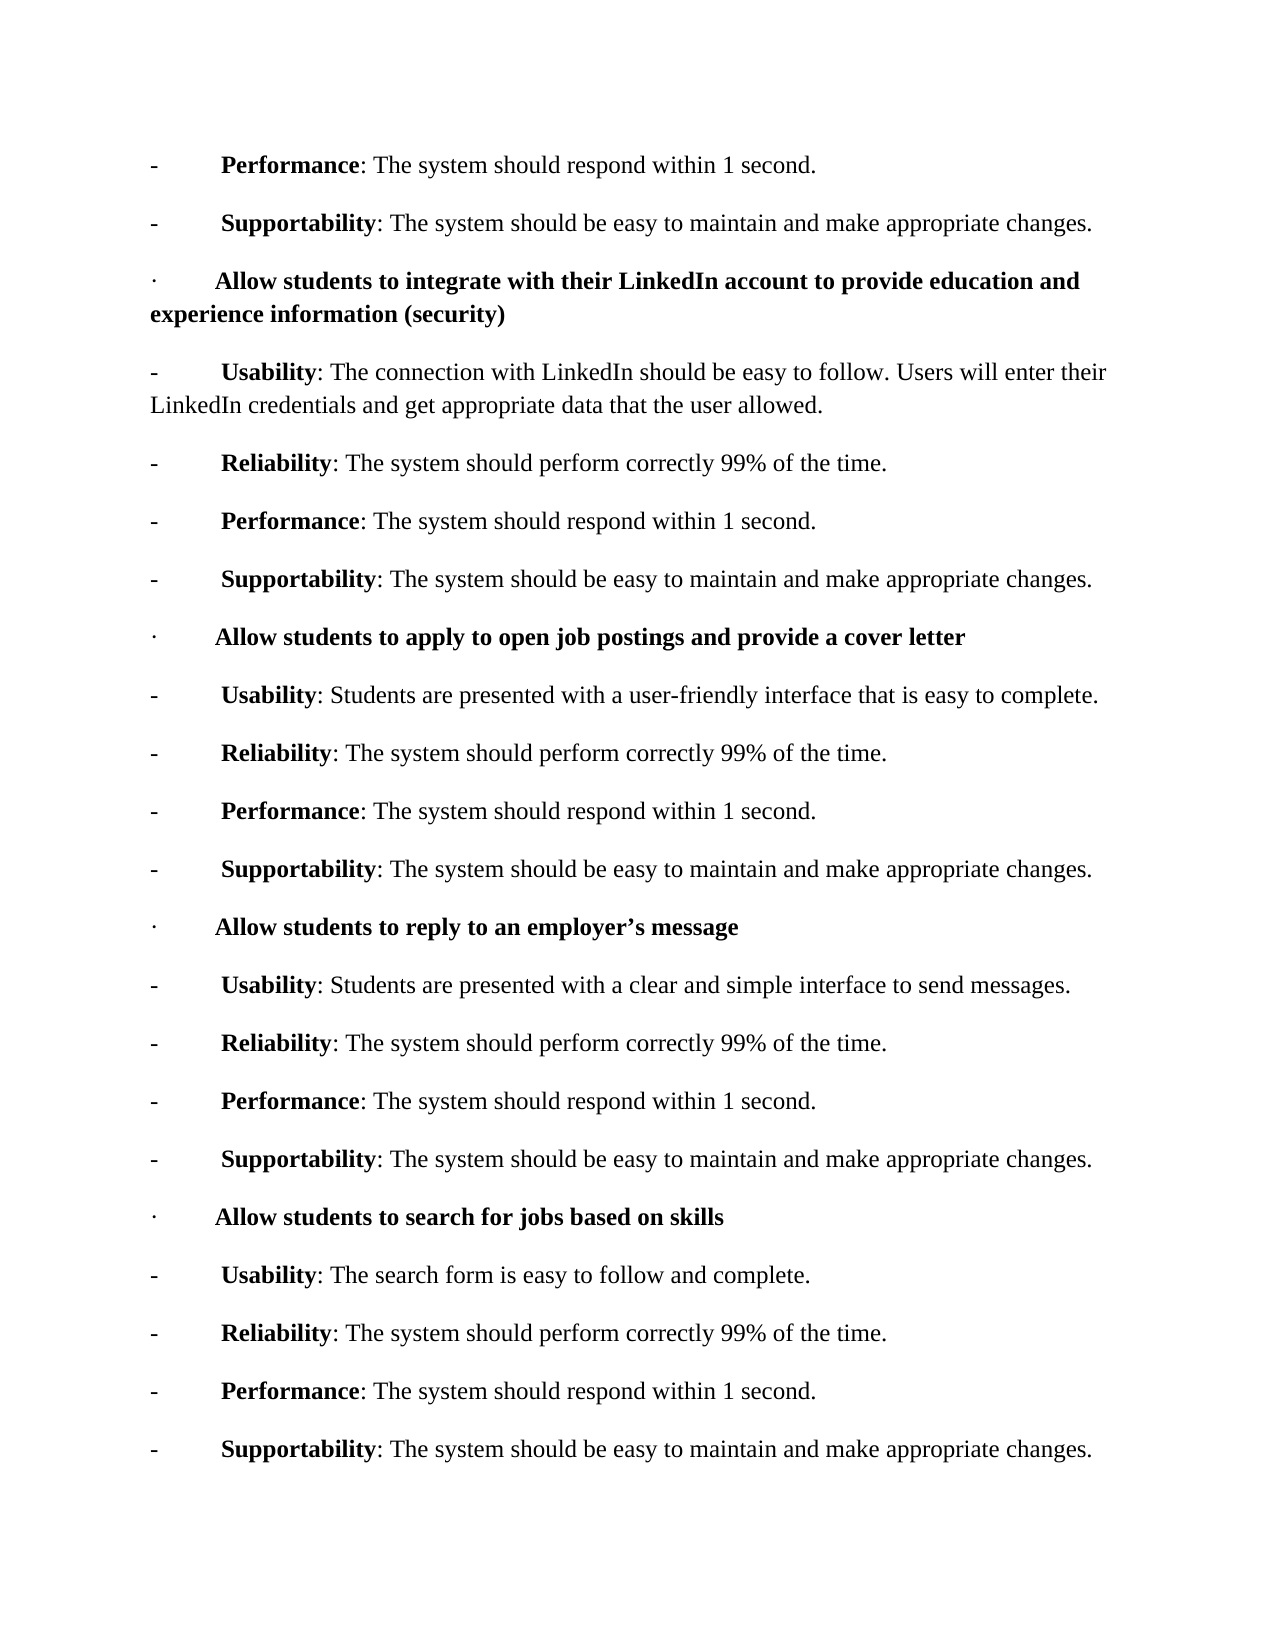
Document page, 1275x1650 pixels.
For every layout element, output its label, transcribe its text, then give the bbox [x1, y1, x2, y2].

text - Reliability: The system should perform correctly 99% of the time. [150, 1028, 1125, 1057]
text - Performance: The system should respond within 1 second. [150, 796, 1125, 825]
text · Allow students to apply to open job postings and provide a cover letter [150, 622, 1125, 651]
text - Usability: Students are presented with a user-friendly interface that is easy to complete. [150, 680, 1125, 709]
text - Supportability: The system should be easy to maintain and make appropriate changes. [150, 1144, 1125, 1173]
text - Usability: The search form is easy to follow and complete. [150, 1260, 1125, 1289]
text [150, 1318, 1125, 1347]
text · Allow students to integrate with their LinkedIn account to provide education and experience information (security) [150, 266, 1125, 328]
text - Supportability: The system should be easy to maintain and make appropriate changes. [150, 1434, 1125, 1463]
text - Supportability: The system should be easy to maintain and make appropriate changes. [150, 854, 1125, 883]
text · Allow students to search for jobs based on skills [150, 1202, 1125, 1231]
text - Supportability: The system should be easy to maintain and make appropriate changes. [150, 208, 1125, 237]
text - Reliability: The system should perform correctly 99% of the time. [150, 738, 1125, 767]
text - Supportability: The system should be easy to maintain and make appropriate changes. [150, 564, 1125, 593]
text - Performance: The system should respond within 1 second. [150, 1376, 1125, 1405]
text - Performance: The system should respond within 1 second. [150, 506, 1125, 535]
text - Usability: The connection with LinkedIn should be easy to follow. Users will enter their LinkedIn credentials and get appropriate data that the user allowed. [150, 357, 1125, 419]
text - Usability: Students are presented with a clear and simple interface to send messages. [150, 970, 1125, 999]
text - Performance: The system should respond within 1 second. [150, 1086, 1125, 1115]
text - Reliability: The system should perform correctly 99% of the time. [150, 448, 1125, 477]
text - Performance: The system should respond within 1 second. [150, 150, 1125, 179]
text · Allow students to reply to an employer’s message [150, 912, 1125, 941]
